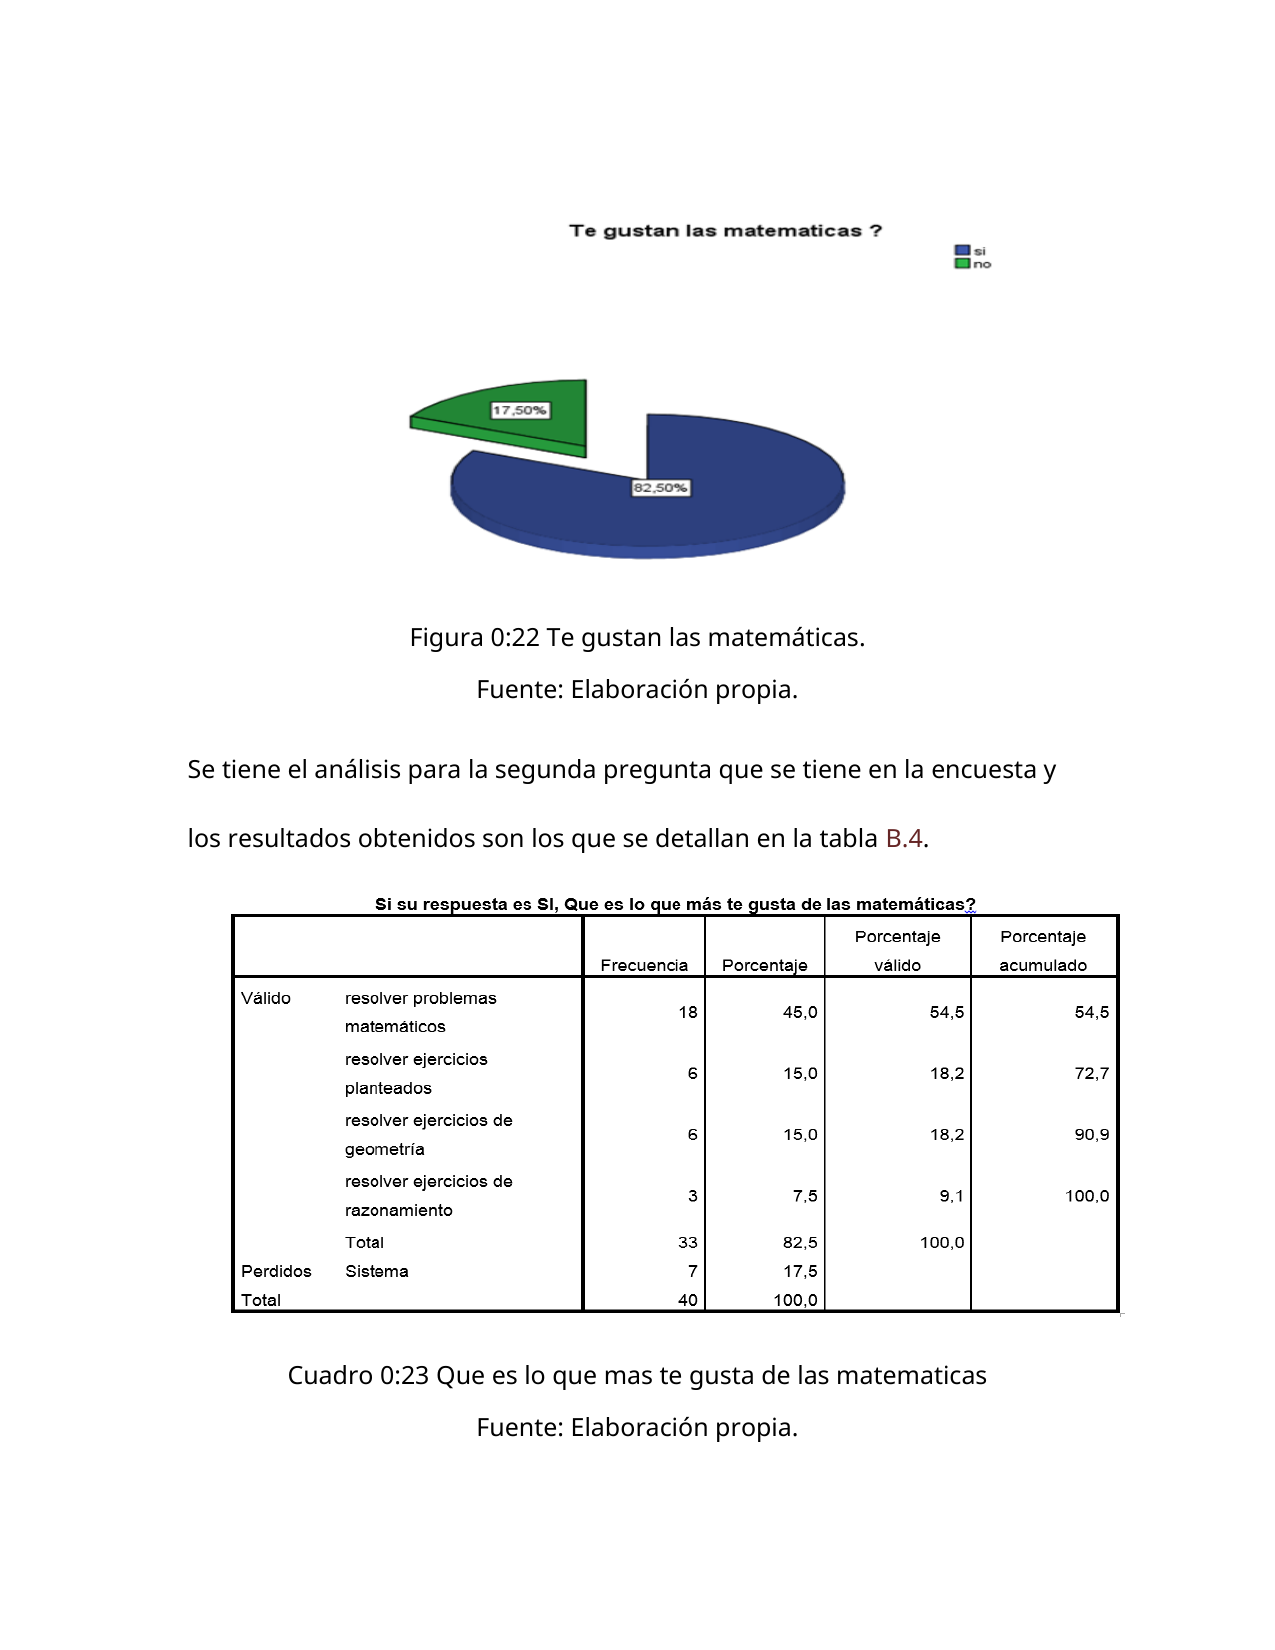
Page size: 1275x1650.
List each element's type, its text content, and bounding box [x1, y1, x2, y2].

text Fuente: Elaboración propia. [187, 1409, 1087, 1443]
text Se tiene el análisis para la segunda pregunta que se tiene en la encuesta y los resultados obtenidos son los que se detallan en la tabla B.4. [187, 752, 1087, 854]
text Fuente: Elaboración propia. [187, 672, 1087, 706]
